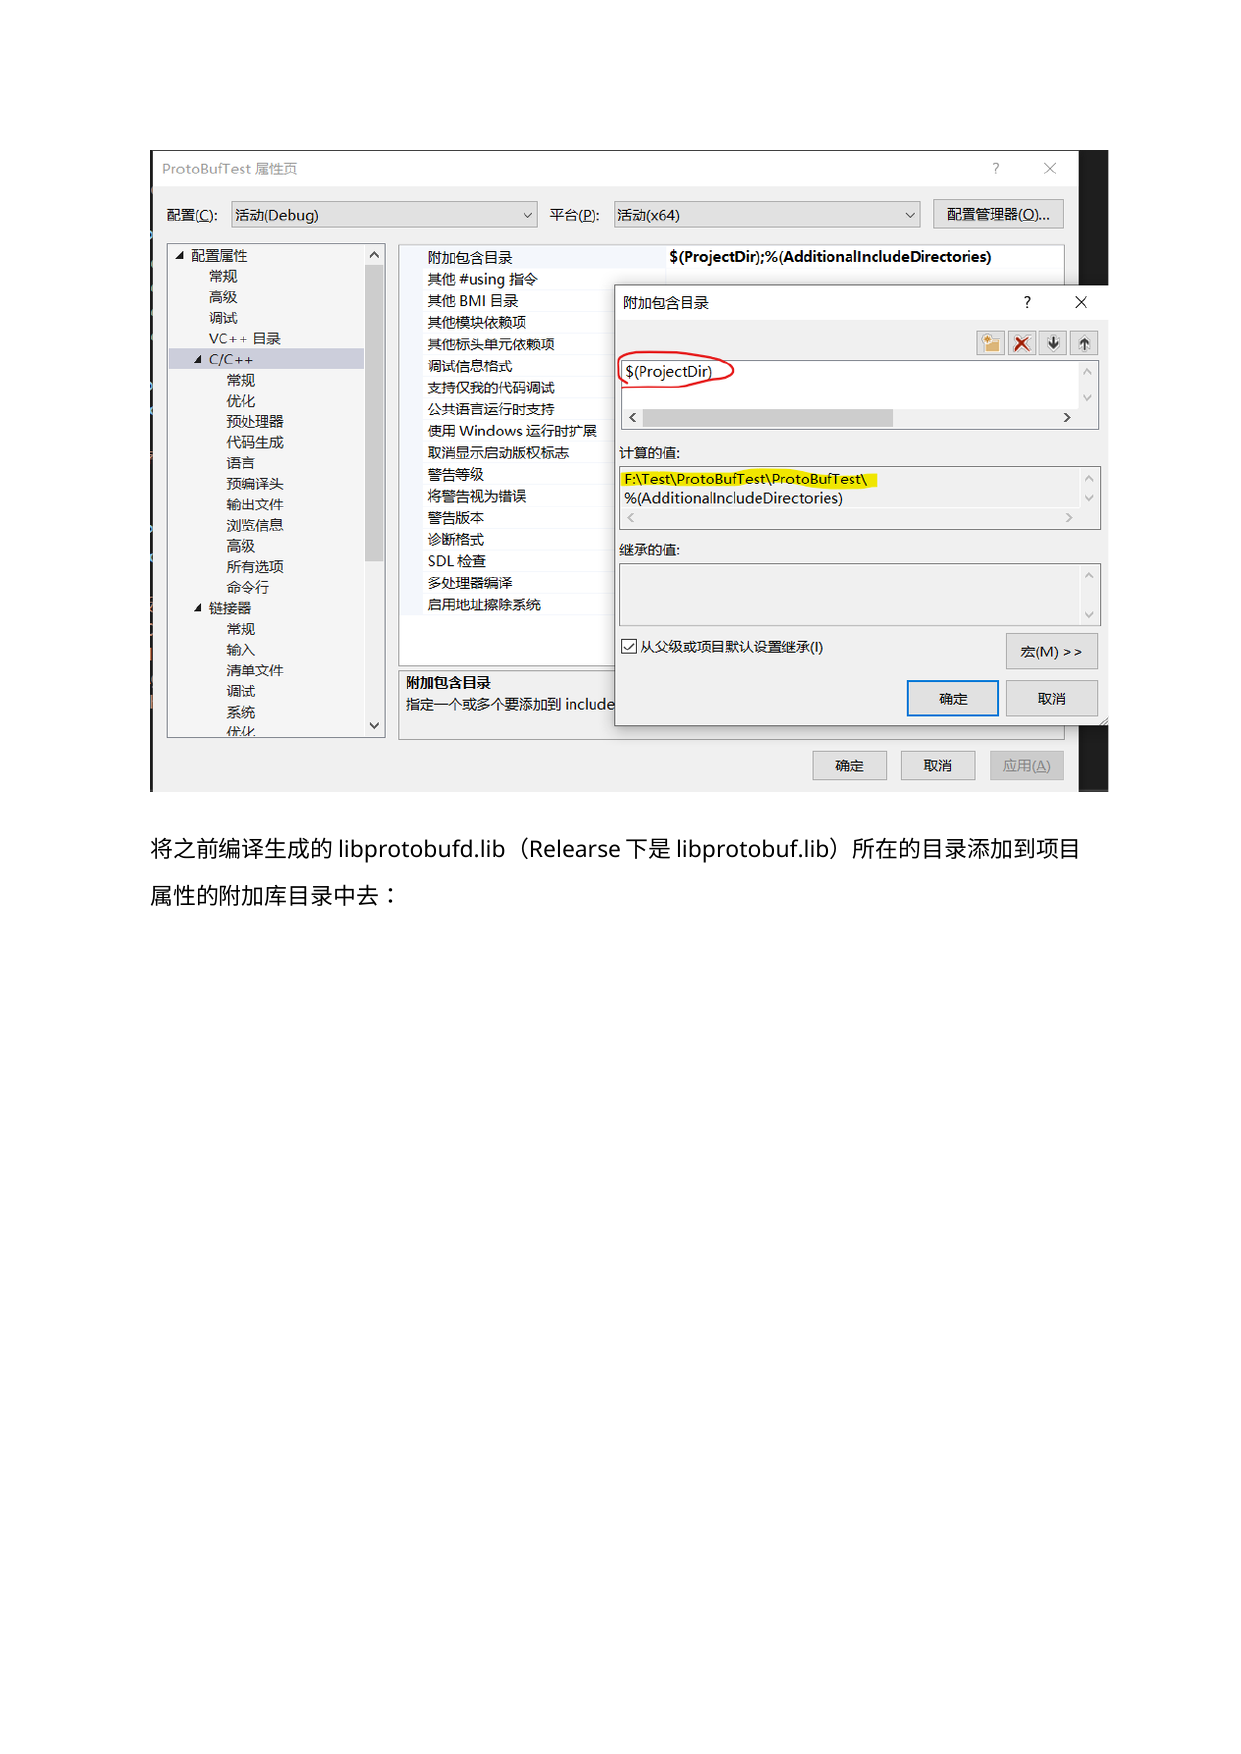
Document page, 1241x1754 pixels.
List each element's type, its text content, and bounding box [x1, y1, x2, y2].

text 将之前编译生成的libprotobufd.lib（Relearse下是libprotobuf.lib）所在的目录添加到项目属性的附加库目录中去： [150, 833, 1090, 911]
picture [150, 150, 1109, 792]
